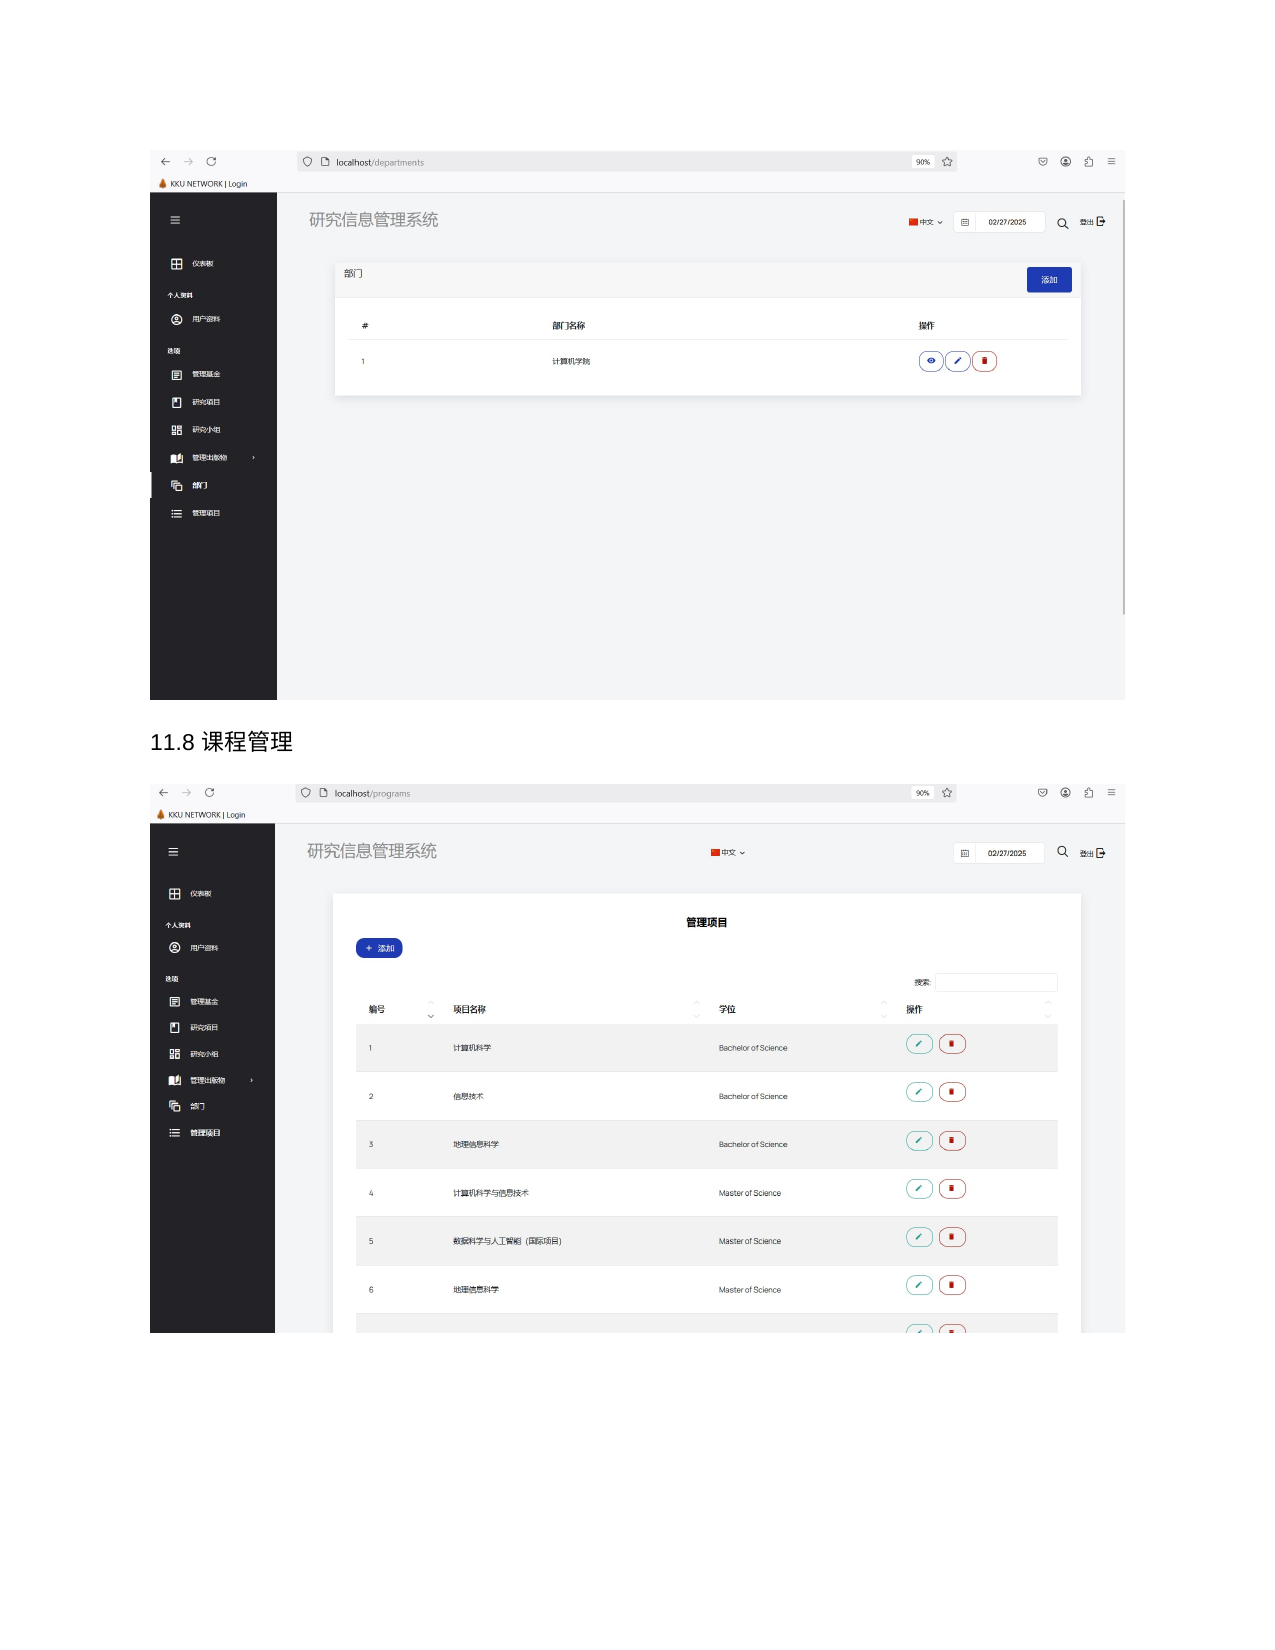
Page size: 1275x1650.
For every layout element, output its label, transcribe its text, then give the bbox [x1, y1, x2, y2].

picture [150, 150, 1125, 700]
picture [150, 784, 1125, 1333]
text 11.8 课程管理 [150, 729, 1125, 755]
